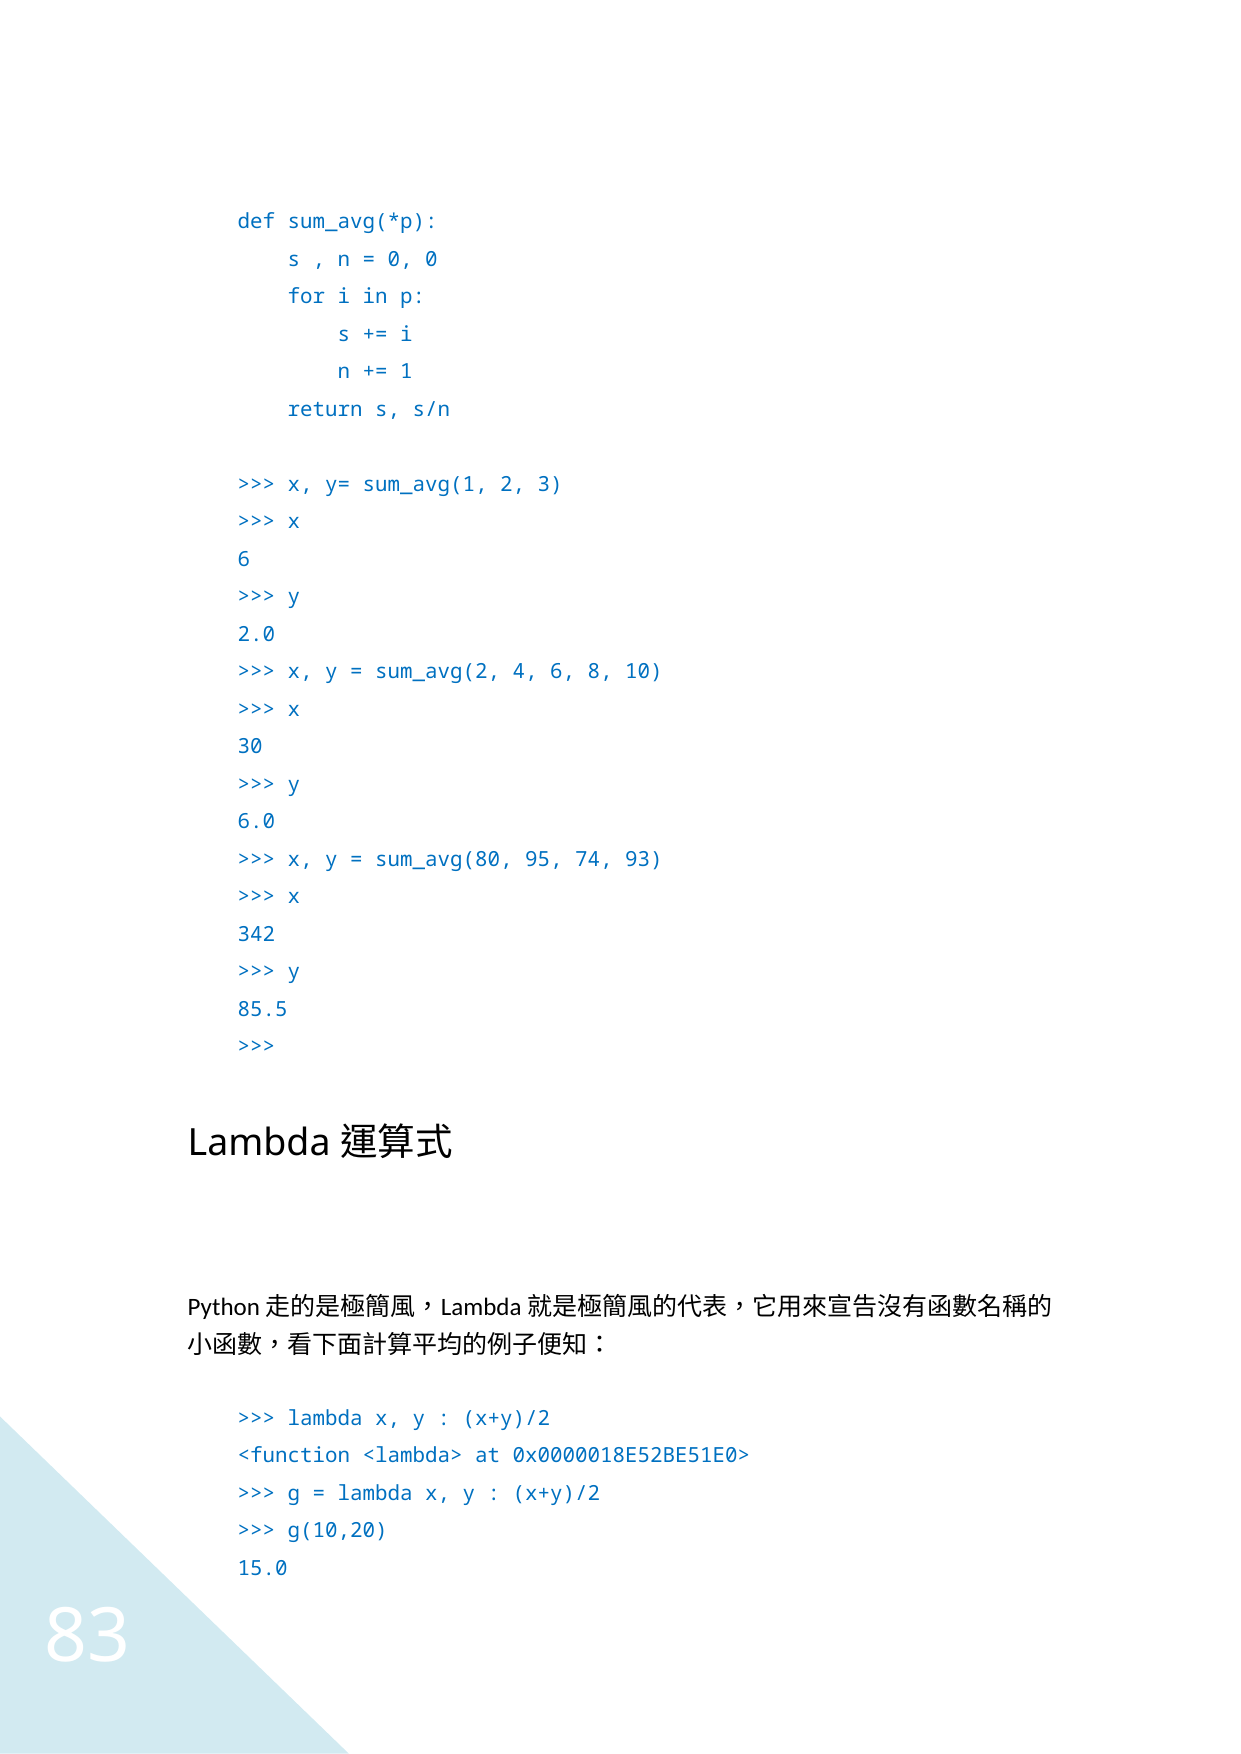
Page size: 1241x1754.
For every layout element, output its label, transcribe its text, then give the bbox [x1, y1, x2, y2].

list >>> lambda x, y : (x+y)/2 [237, 1398, 1053, 1436]
list <function <lambda> at 0x0000018E52BE51E0> [237, 1436, 1053, 1473]
list >>> x, y = sum_avg(2, 4, 6, 8, 10) [237, 652, 1053, 689]
list 6.0 [237, 802, 1053, 839]
text Python 走的是極簡風，Lambda 就是極簡風的代表，它用來宣告沒有函數名稱的小函數，看下面計算平均的例子便知： [187, 1286, 1053, 1361]
list >>> y [237, 577, 1053, 614]
list s , n = 0, 0 [237, 239, 1053, 277]
list def sum_avg(*p): [237, 202, 1053, 239]
list 85.5 [237, 989, 1053, 1027]
list 6 [237, 539, 1053, 577]
list for i in p: [237, 277, 1053, 314]
list >>> y [237, 952, 1053, 989]
list n += 1 [237, 352, 1053, 389]
list >>> x [237, 689, 1053, 727]
list >>> x, y = sum_avg(80, 95, 74, 93) [237, 839, 1053, 877]
list >>> g(10,20) [237, 1511, 1053, 1548]
list 30 [237, 727, 1053, 764]
list >>> [237, 1027, 1053, 1064]
list >>> x [237, 502, 1053, 539]
list s += i [237, 314, 1053, 352]
list 342 [237, 914, 1053, 952]
list >>> x [237, 877, 1053, 914]
list return s, s/n [237, 389, 1053, 427]
list 2.0 [237, 614, 1053, 652]
subtitle Lambda 運算式 [187, 1102, 1053, 1177]
list 15.0 [237, 1548, 1053, 1586]
list >>> g = lambda x, y : (x+y)/2 [237, 1473, 1053, 1511]
list >>> y [237, 764, 1053, 802]
list >>> x, y= sum_avg(1, 2, 3) [237, 464, 1053, 502]
